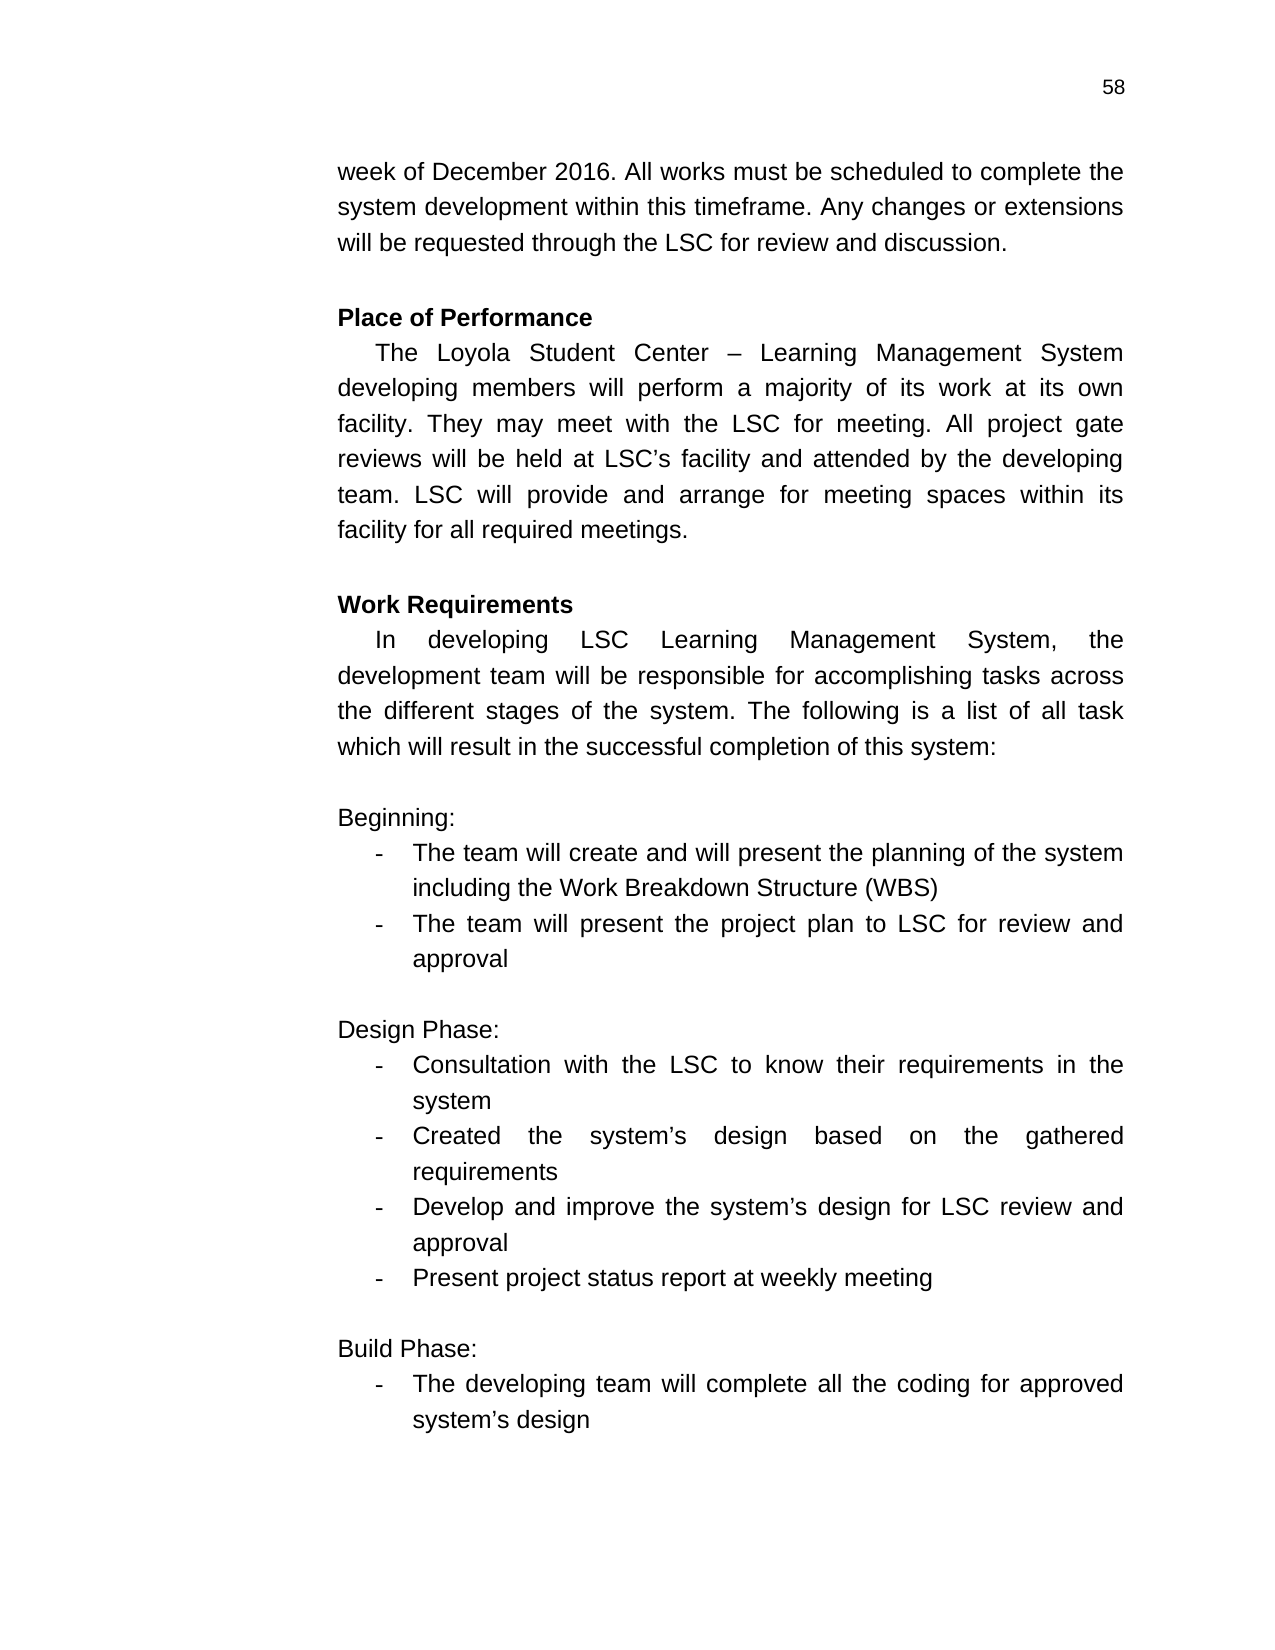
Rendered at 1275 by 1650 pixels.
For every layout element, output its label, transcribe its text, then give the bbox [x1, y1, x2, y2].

subtitle Work Requirements [337, 583, 1125, 619]
text Design Phase: [337, 1008, 1125, 1044]
list The developing team will complete all the coding for approved system’s design [375, 1362, 1125, 1433]
list Consultation with the LSC to know their requirements in the system [375, 1044, 1125, 1114]
text Build Phase: [337, 1327, 1125, 1362]
text The Loyola Student Center – Learning Management System developing members will perform a majority of its work at its own facility. They may meet with the LSC for meeting. All project gate reviews will be held at LSC’s facility and attended by the developing team. LSC will provide and arrange for meeting spaces within its facility for all required meetings. [337, 331, 1125, 544]
list Created the system’s design based on the gathered requirements [375, 1114, 1125, 1185]
text In developing LSC Learning Management System, the development team will be responsible for accomplishing tasks across the different stages of the system. The following is a list of all task which will result in the successful completion of this system: [337, 619, 1125, 760]
list The team will present the project plan to LSC for review and approval [375, 902, 1125, 973]
text Beginning: [337, 796, 1125, 831]
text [337, 150, 1125, 256]
subtitle Place of Performance [337, 296, 1125, 331]
list The team will create and will present the planning of the system including the Work Breakdown Structure (WBS) [375, 831, 1125, 902]
list Develop and improve the system’s design for LSC review and approval [375, 1185, 1125, 1256]
list Present project status report at weekly meeting [375, 1256, 1125, 1292]
